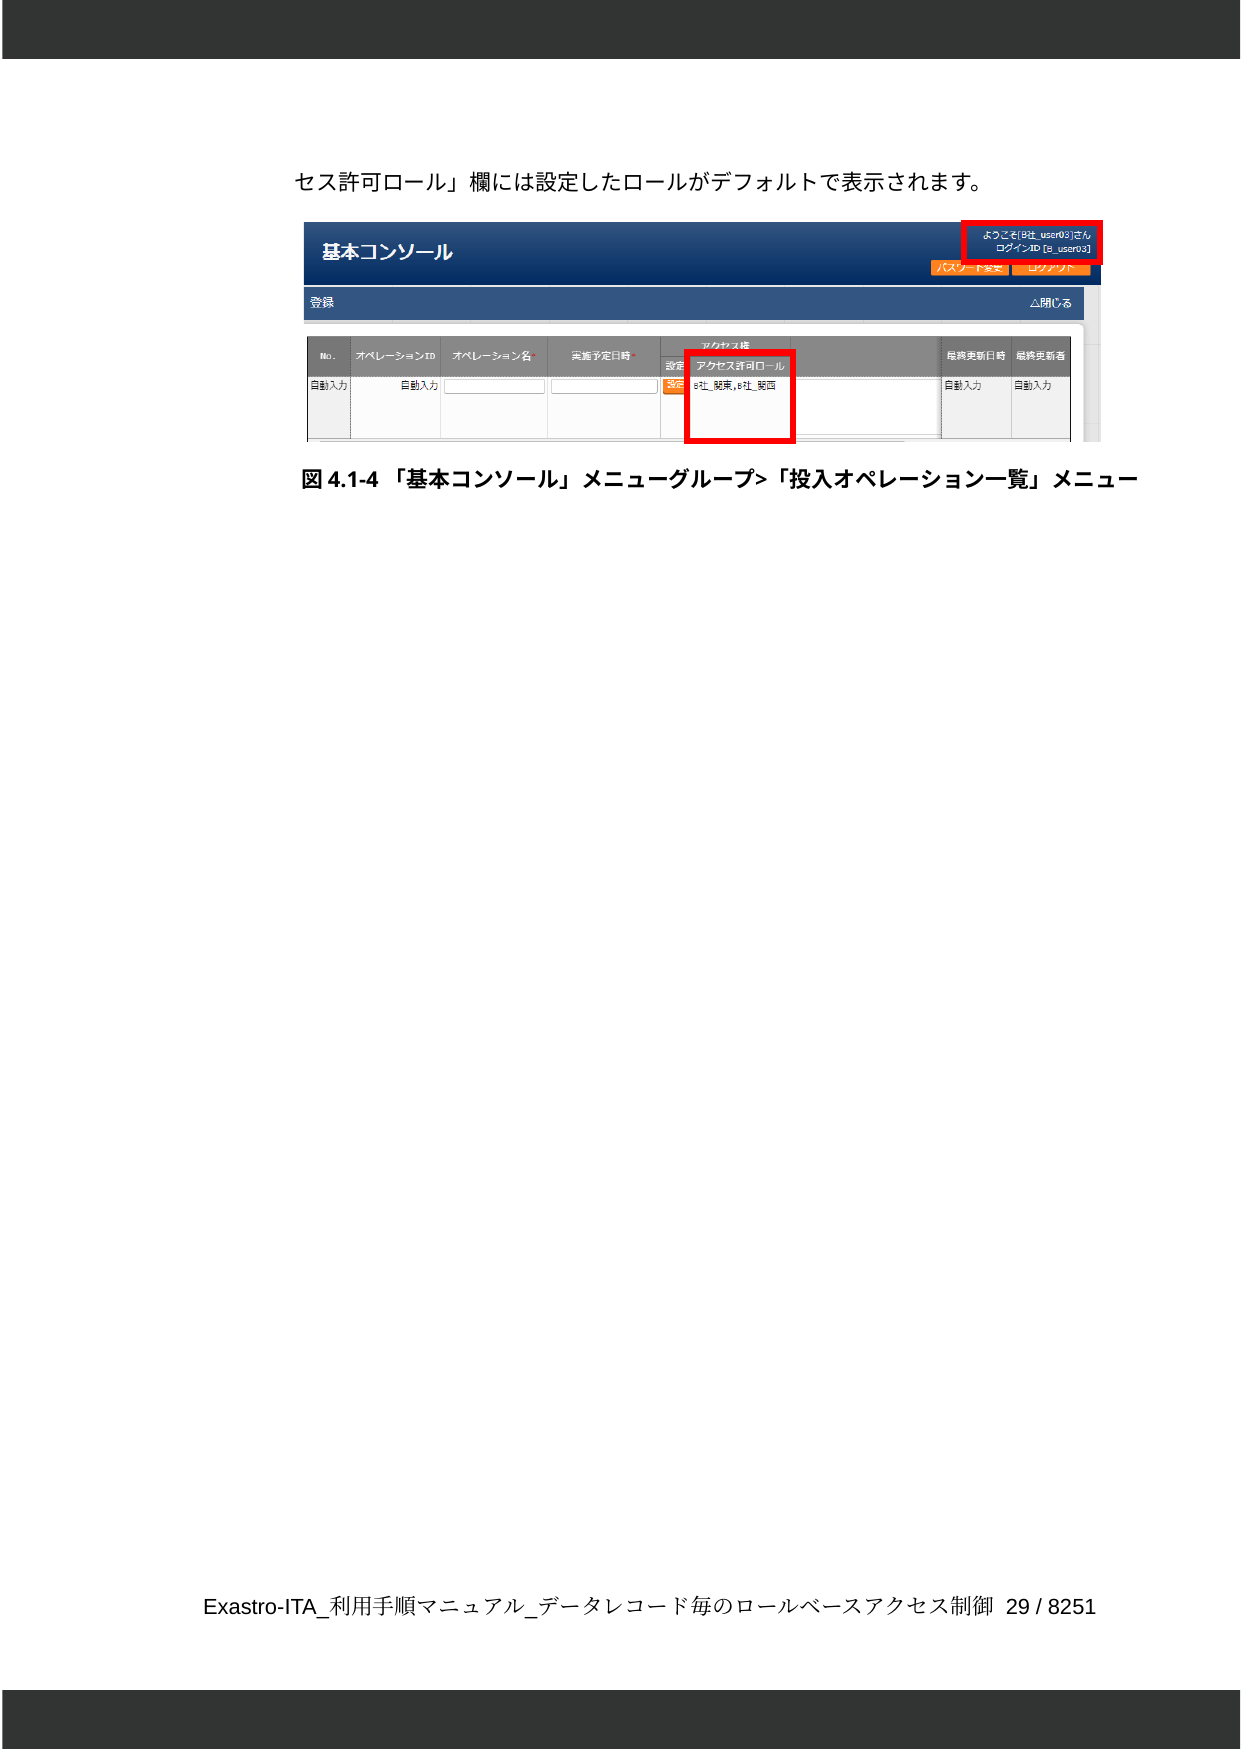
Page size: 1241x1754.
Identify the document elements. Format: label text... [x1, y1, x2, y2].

picture [2, 0, 1241, 59]
text 図 4.1-4 「基本コンソール」メニューグループ>「投入オペレーション一覧」メニュー [294, 448, 1152, 508]
picture [303, 222, 1101, 442]
picture [2, 1690, 1241, 1749]
picture [690, 356, 790, 438]
picture [967, 226, 1097, 259]
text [294, 151, 1152, 210]
